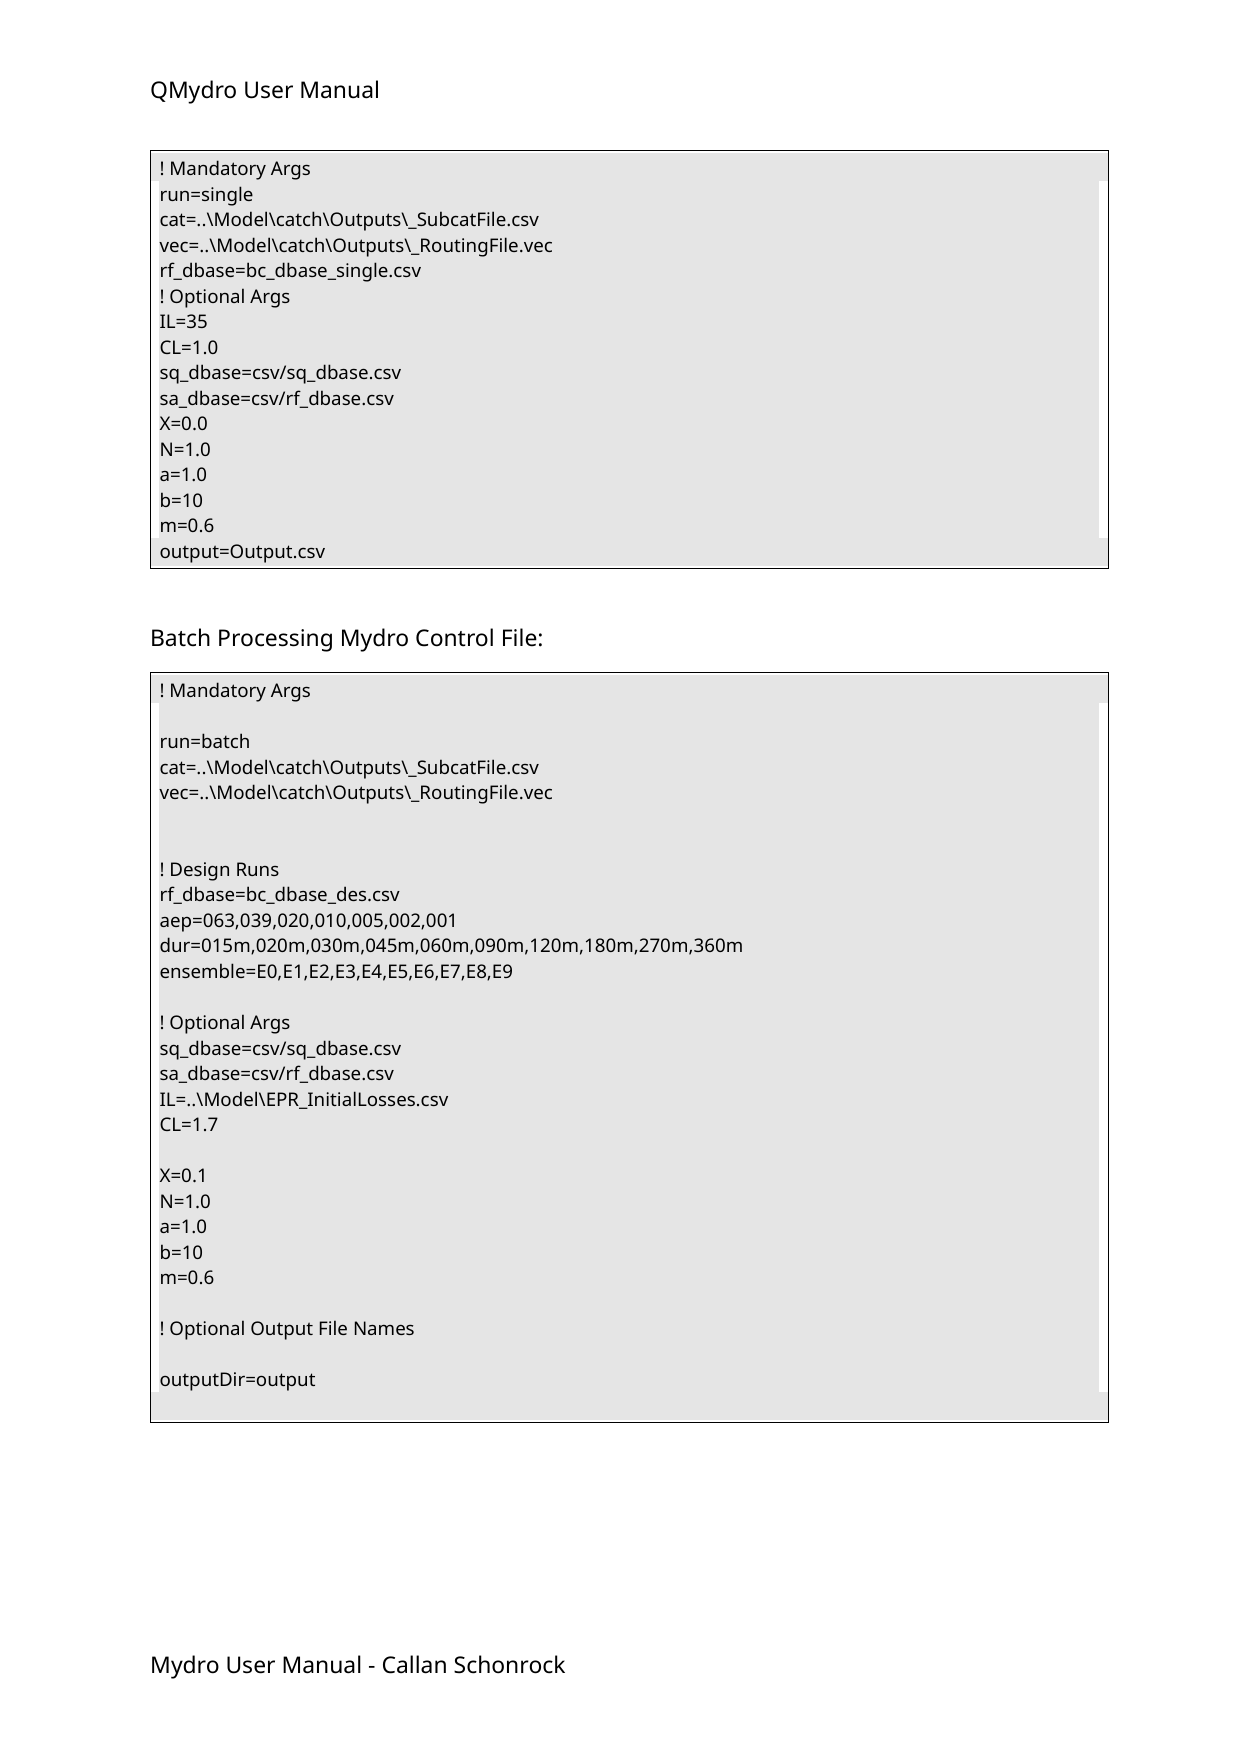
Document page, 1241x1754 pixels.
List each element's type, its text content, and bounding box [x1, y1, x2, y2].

text b=10 [159, 1239, 1099, 1264]
text cat=..\Model\catch\Outputs\_SubcatFile.csv [159, 754, 1099, 779]
text ! Optional Args [159, 283, 1099, 308]
text CL=1.7 [159, 1111, 1099, 1137]
text sq_dbase=csv/sq_dbase.csv [159, 1035, 1099, 1060]
text ! Mandatory Args [151, 675, 1108, 703]
text X=0.1 [159, 1162, 1099, 1188]
text IL=..\Model\EPR_InitialLosses.csv [159, 1086, 1099, 1111]
text run=batch [159, 728, 1099, 754]
text sa_dbase=csv/rf_dbase.csv [159, 1060, 1099, 1086]
text CL=1.0 [159, 334, 1099, 359]
text N=1.0 [159, 436, 1099, 462]
text vec=..\Model\catch\Outputs\_RoutingFile.vec [159, 232, 1099, 257]
text a=1.0 [159, 462, 1099, 487]
text N=1.0 [159, 1188, 1099, 1213]
text X=0.0 [159, 411, 1099, 436]
text ! Design Runs [159, 856, 1099, 882]
text aep=063,039,020,010,005,002,001 [159, 907, 1099, 933]
text output=Output.csv [151, 538, 1108, 566]
text cat=..\Model\catch\Outputs\_SubcatFile.csv [159, 206, 1099, 232]
text b=10 [159, 487, 1099, 513]
text sq_dbase=csv/sq_dbase.csv [159, 359, 1099, 385]
text ensemble=E0,E1,E2,E3,E4,E5,E6,E7,E8,E9 [159, 958, 1099, 984]
text rf_dbase=bc_dbase_des.csv [159, 882, 1099, 907]
text vec=..\Model\catch\Outputs\_RoutingFile.vec [159, 779, 1099, 805]
text Batch Processing Mydro Control File: [150, 622, 1090, 653]
text dur=015m,020m,030m,045m,060m,090m,120m,180m,270m,360m [159, 933, 1099, 958]
text ! Optional Args [159, 1009, 1099, 1035]
text outputDir=output [159, 1367, 1099, 1392]
text IL=35 [159, 308, 1099, 334]
text run=single [159, 181, 1099, 206]
text sa_dbase=csv/rf_dbase.csv [159, 385, 1099, 411]
text m=0.6 [159, 513, 1099, 538]
text rf_dbase=bc_dbase_single.csv [159, 257, 1099, 283]
text m=0.6 [159, 1264, 1099, 1290]
text a=1.0 [159, 1213, 1099, 1239]
text ! Mandatory Args [151, 153, 1108, 181]
text ! Optional Output File Names [159, 1316, 1099, 1341]
